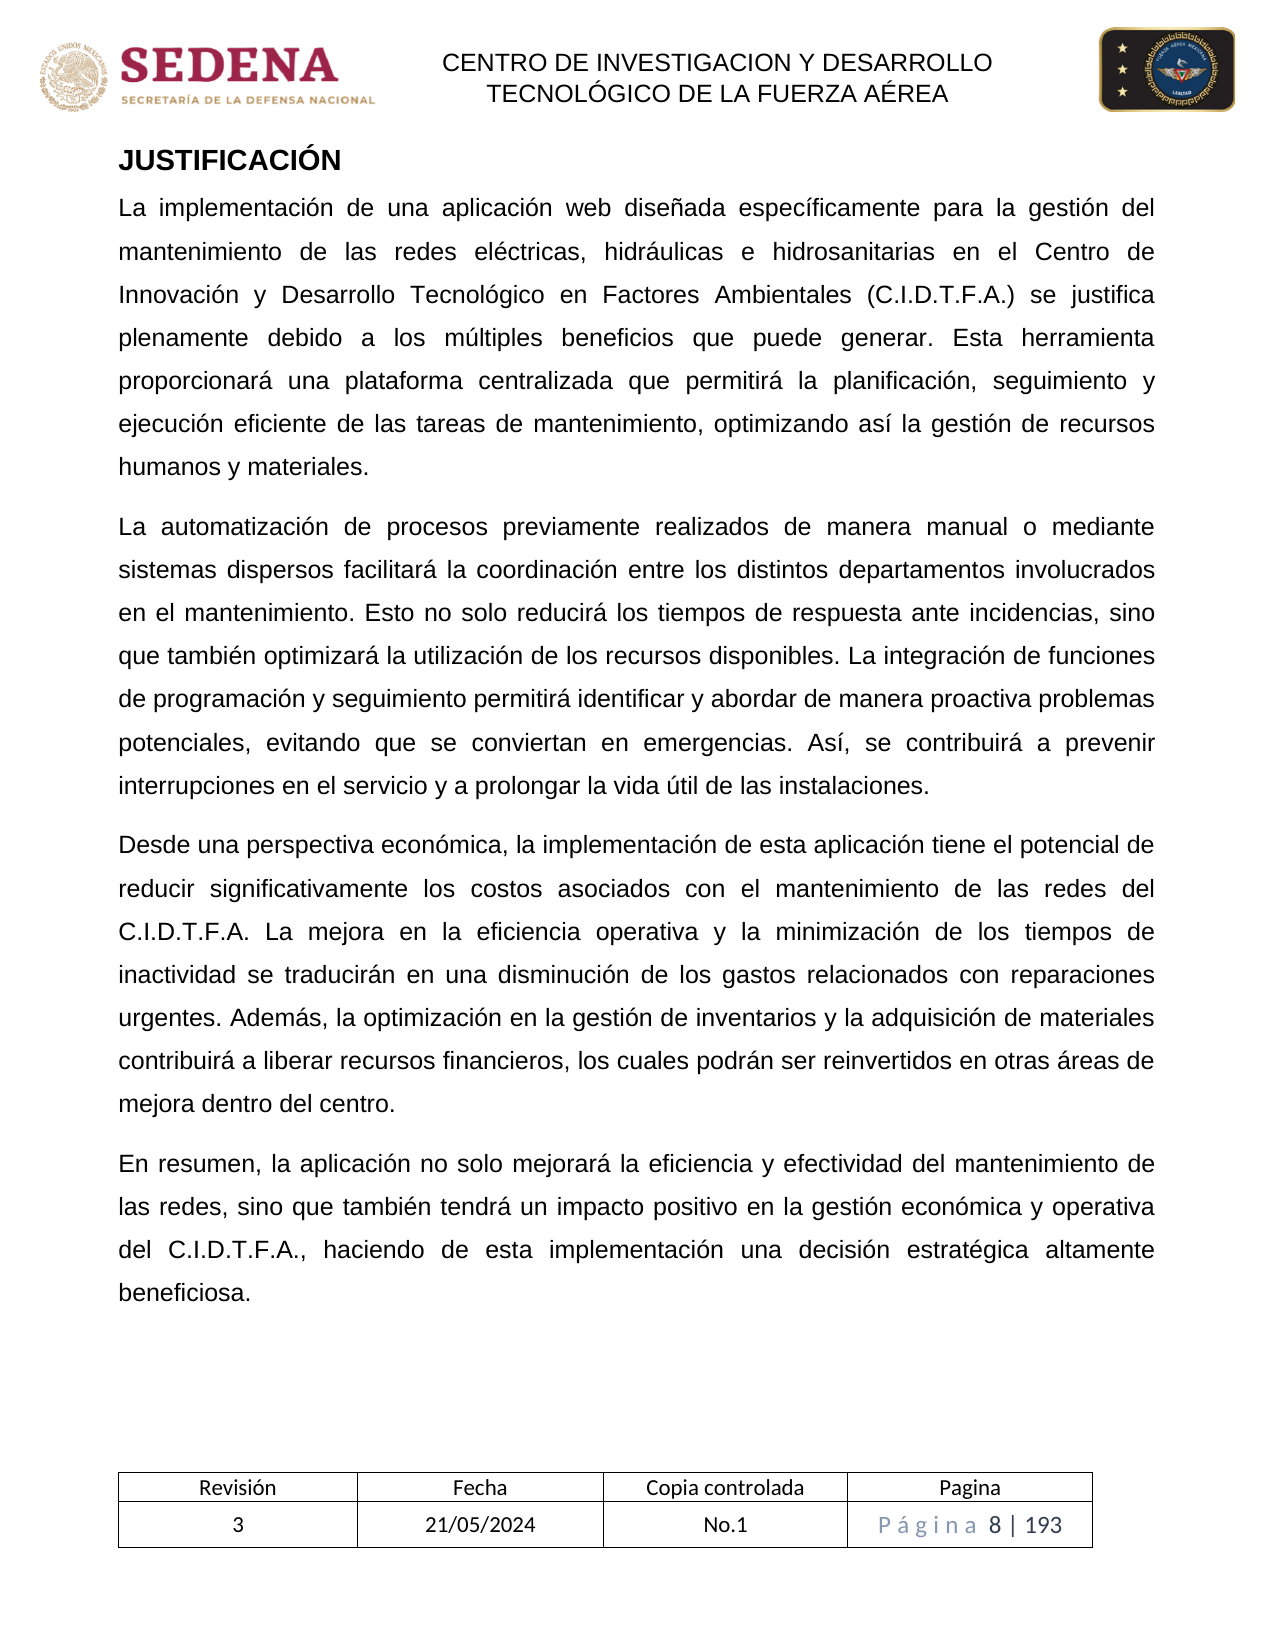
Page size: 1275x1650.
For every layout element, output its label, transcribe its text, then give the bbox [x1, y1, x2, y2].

text La automatización de procesos previamente realizados de manera manual o mediante sistemas dispersos facilitará la coordinación entre los distintos departamentos involucrados en el mantenimiento. Esto no solo reducirá los tiempos de respuesta ante incidencias, sino que también optimizará la utilización de los recursos disponibles. La integración de funciones de programación y seguimiento permitirá identificar y abordar de manera proactiva problemas potenciales, evitando que se conviertan en emergencias. Así, se contribuirá a prevenir interrupciones en el servicio y a prolongar la vida útil de las instalaciones. [118, 512, 1157, 799]
picture [39, 27, 1236, 112]
text Desde una perspectiva económica, la implementación de esta aplicación tiene el potencial de reducir significativamente los costos asociados con el mantenimiento de las redes del C.I.D.T.F.A. La mejora en la eficiencia operativa y la minimización de los tiempos de inactividad se traducirán en una disminución de los gastos relacionados con reparaciones urgentes. Además, la optimización en la gestión de inventarios y la adquisición de materiales contribuirá a liberar recursos financieros, los cuales podrán ser reinvertidos en otras áreas de mejora dentro del centro. [118, 831, 1157, 1118]
subtitle JUSTIFICACIÓN [118, 143, 1157, 177]
text En resumen, la aplicación no solo mejorará la eficiencia y efectividad del mantenimiento de las redes, sino que también tendrá un impacto positivo en la gestión económica y operativa del C.I.D.T.F.A., haciendo de esta implementación una decisión estratégica altamente beneficiosa. [118, 1149, 1157, 1307]
text La implementación de una aplicación web diseñada específicamente para la gestión del mantenimiento de las redes eléctricas, hidráulicas e hidrosanitarias en el Centro de Innovación y Desarrollo Tecnológico en Factores Ambientales (C.I.D.T.F.A.) se justifica plenamente debido a los múltiples beneficios que puede generar. Esta herramienta proporcionará una plataforma centralizada que permitirá la planificación, seguimiento y ejecución eficiente de las tareas de mantenimiento, optimizando así la gestión de recursos humanos y materiales. [118, 193, 1157, 481]
